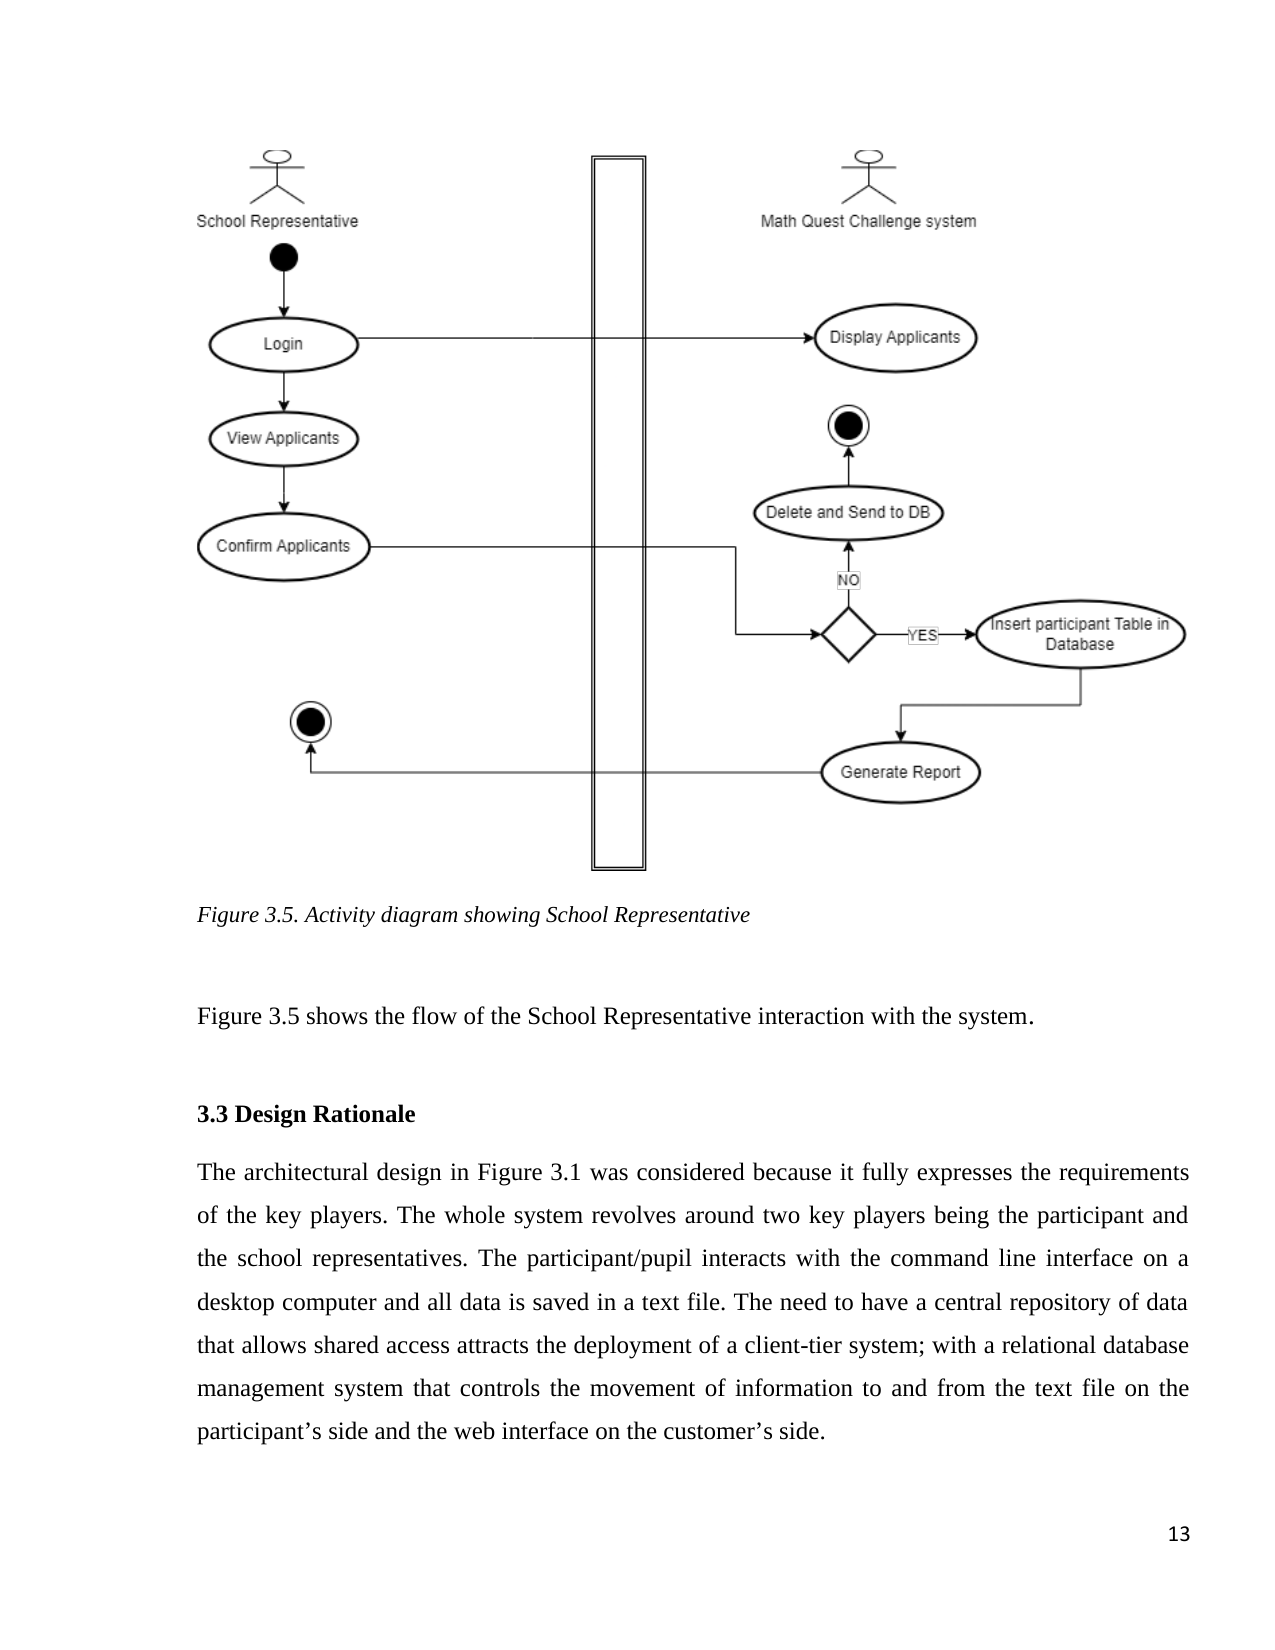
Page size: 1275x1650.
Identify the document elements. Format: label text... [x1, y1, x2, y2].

picture [196, 150, 1187, 871]
text The architectural design in Figure 3.1 was considered because it fully expresses the requirements of the key players. The whole system revolves around two key players being the participant and the school representatives. The participant/pupil interacts with the command line interface on a desktop computer and all data is saved in a text file. The need to have a central repository of data that allows shared access attracts the deployment of a client-tier system; with a relational database management system that controls the movement of information to and from the text file on the participant’s side and the web interface on the customer’s side. [197, 1157, 1191, 1445]
text Figure 3.5. Activity diagram showing School Representative [197, 901, 1191, 927]
text Figure 3.5 shows the flow of the School Representative interaction with the system. [197, 999, 1191, 1030]
subtitle 3.3 Design Rationale [197, 1099, 1191, 1127]
